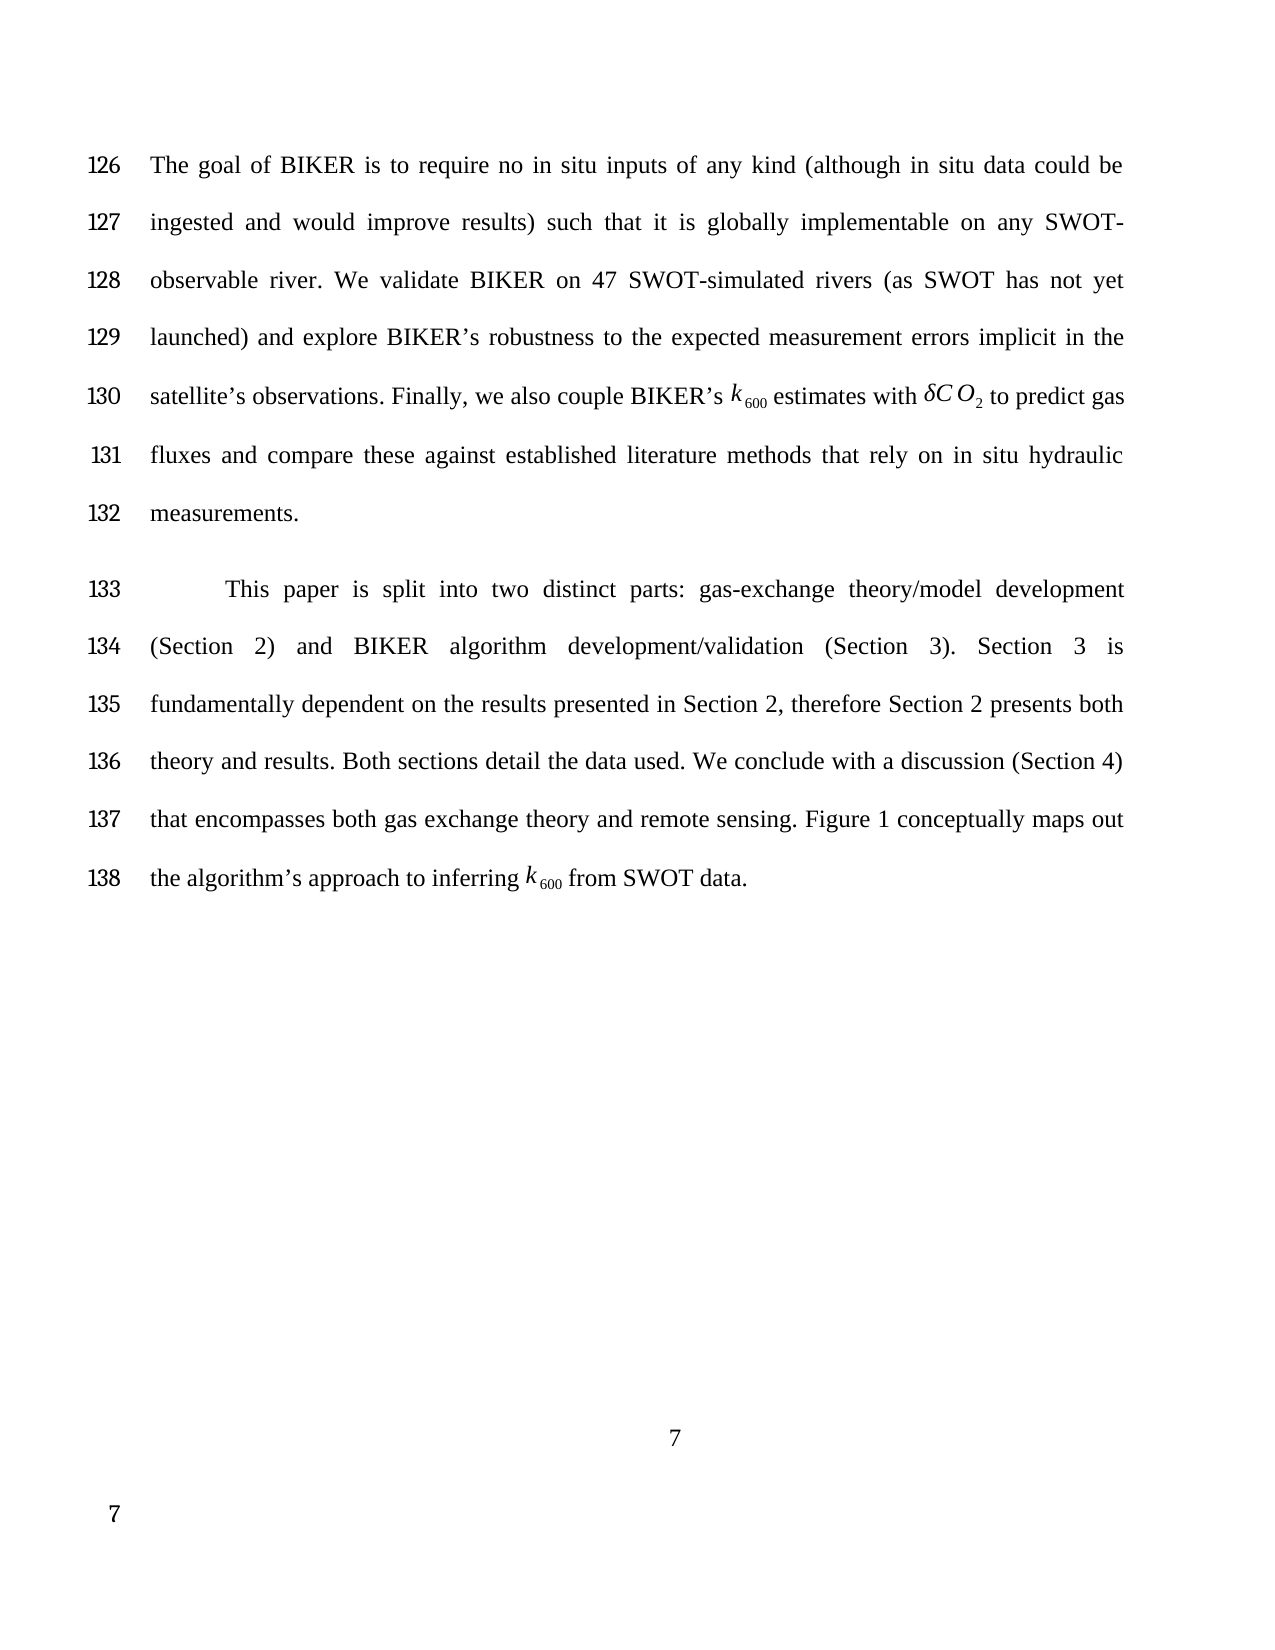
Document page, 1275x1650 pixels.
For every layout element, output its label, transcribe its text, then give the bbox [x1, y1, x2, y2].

text This paper is split into two distinct parts: gas-exchange theory/model development (Section 2) and BIKER algorithm development/validation (Section 3). Section 3 is fundamentally dependent on the results presented in Section 2, therefore Section 2 presents both theory and results. Both sections detail the data used. We conclude with a discussion (Section 4) that encompasses both gas exchange theory and remote sensing. Figure 1 conceptually maps out the algorithm’s approach to inferring from SWOT data. [150, 574, 1125, 893]
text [150, 150, 1125, 526]
